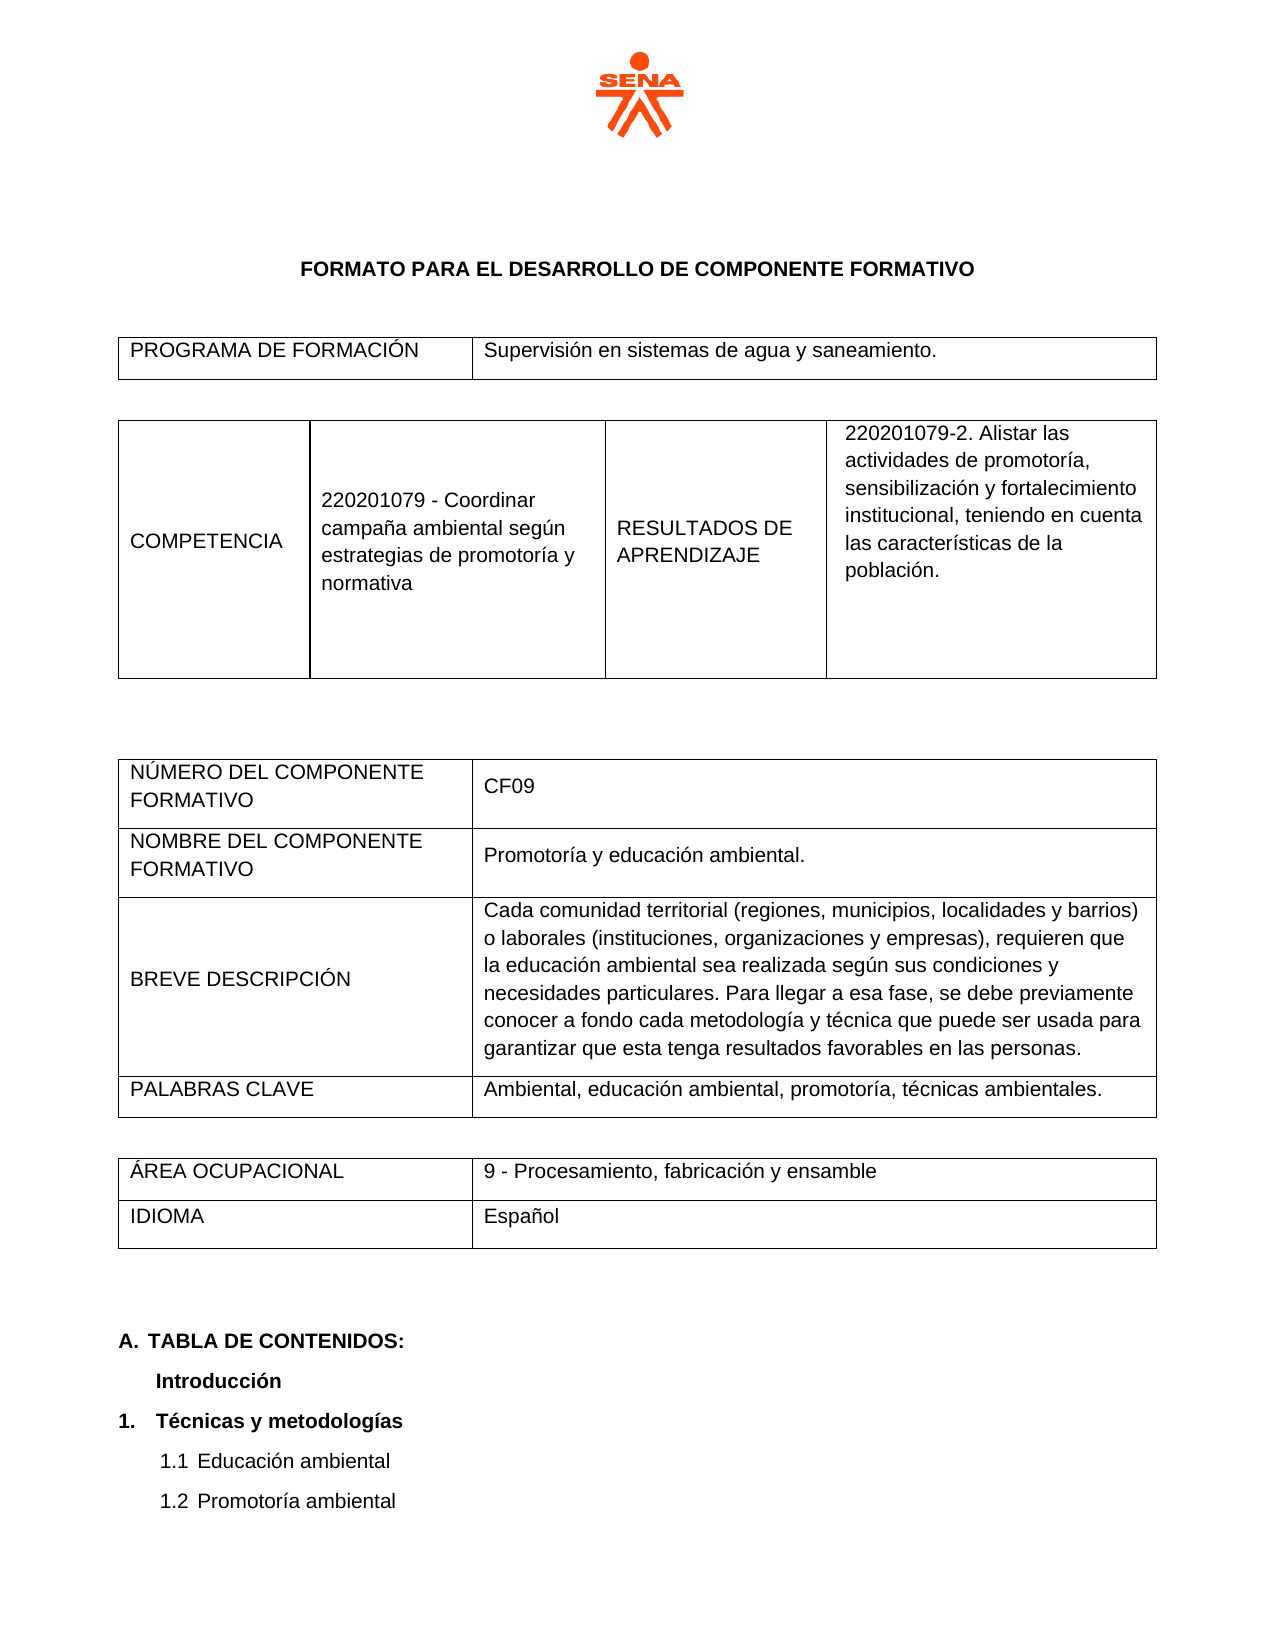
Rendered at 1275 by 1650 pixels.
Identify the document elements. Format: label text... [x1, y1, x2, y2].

table_header PROGRAMA DE FORMACIÓN [119, 338, 472, 378]
table_cell Español [473, 1201, 1156, 1248]
table_cell BREVE DESCRIPCIÓN [119, 898, 472, 1076]
table_cell Ambiental, educación ambiental, promotoría, técnicas ambientales. [473, 1077, 1156, 1117]
text Introducción [156, 1369, 1157, 1393]
table_header 9 - Procesamiento, fabricación y ensamble [473, 1159, 1156, 1199]
table_cell Promotoría y educación ambiental. [473, 829, 1156, 897]
list Promotoría ambiental [159, 1489, 1157, 1513]
table_cell Cada comunidad territorial (regiones, municipios, localidades y barrios) o laborales (instituciones, organizaciones y empresas), requieren que la educación ambiental sea realizada según sus condiciones y necesidades particulares. Para llegar a esa fase, se debe previamente conocer a fondo cada metodología y técnica que puede ser usada para garantizar que esta tenga resultados favorables en las personas. [473, 898, 1156, 1076]
table_header Supervisión en sistemas de agua y saneamiento. [473, 338, 1156, 378]
table_header 220201079 - Coordinar campaña ambiental según estrategias de promotoría y normativa [311, 421, 605, 678]
table_header RESULTADOS DE APRENDIZAJE [606, 421, 826, 678]
picture [585, 48, 690, 142]
list TABLA DE CONTENIDOS: [118, 1329, 1157, 1353]
text FORMATO PARA EL DESARROLLO DE COMPONENTE FORMATIVO [118, 257, 1157, 281]
table_cell PALABRAS CLAVE [119, 1077, 472, 1117]
table_header COMPETENCIA [119, 421, 309, 678]
table_cell NOMBRE DEL COMPONENTE FORMATIVO [119, 829, 472, 897]
list Educación ambiental [159, 1449, 1157, 1473]
list Técnicas y metodologías [118, 1409, 1157, 1433]
table_header NÚMERO DEL COMPONENTE FORMATIVO [119, 760, 472, 828]
table_header CF09 [473, 760, 1156, 828]
table_cell IDIOMA [119, 1201, 472, 1248]
table_header ÁREA OCUPACIONAL [119, 1159, 472, 1199]
table_header 220201079-2. Alistar las actividades de promotoría, sensibilización y fortalecimiento institucional, teniendo en cuenta las características de la población. [827, 421, 1156, 678]
